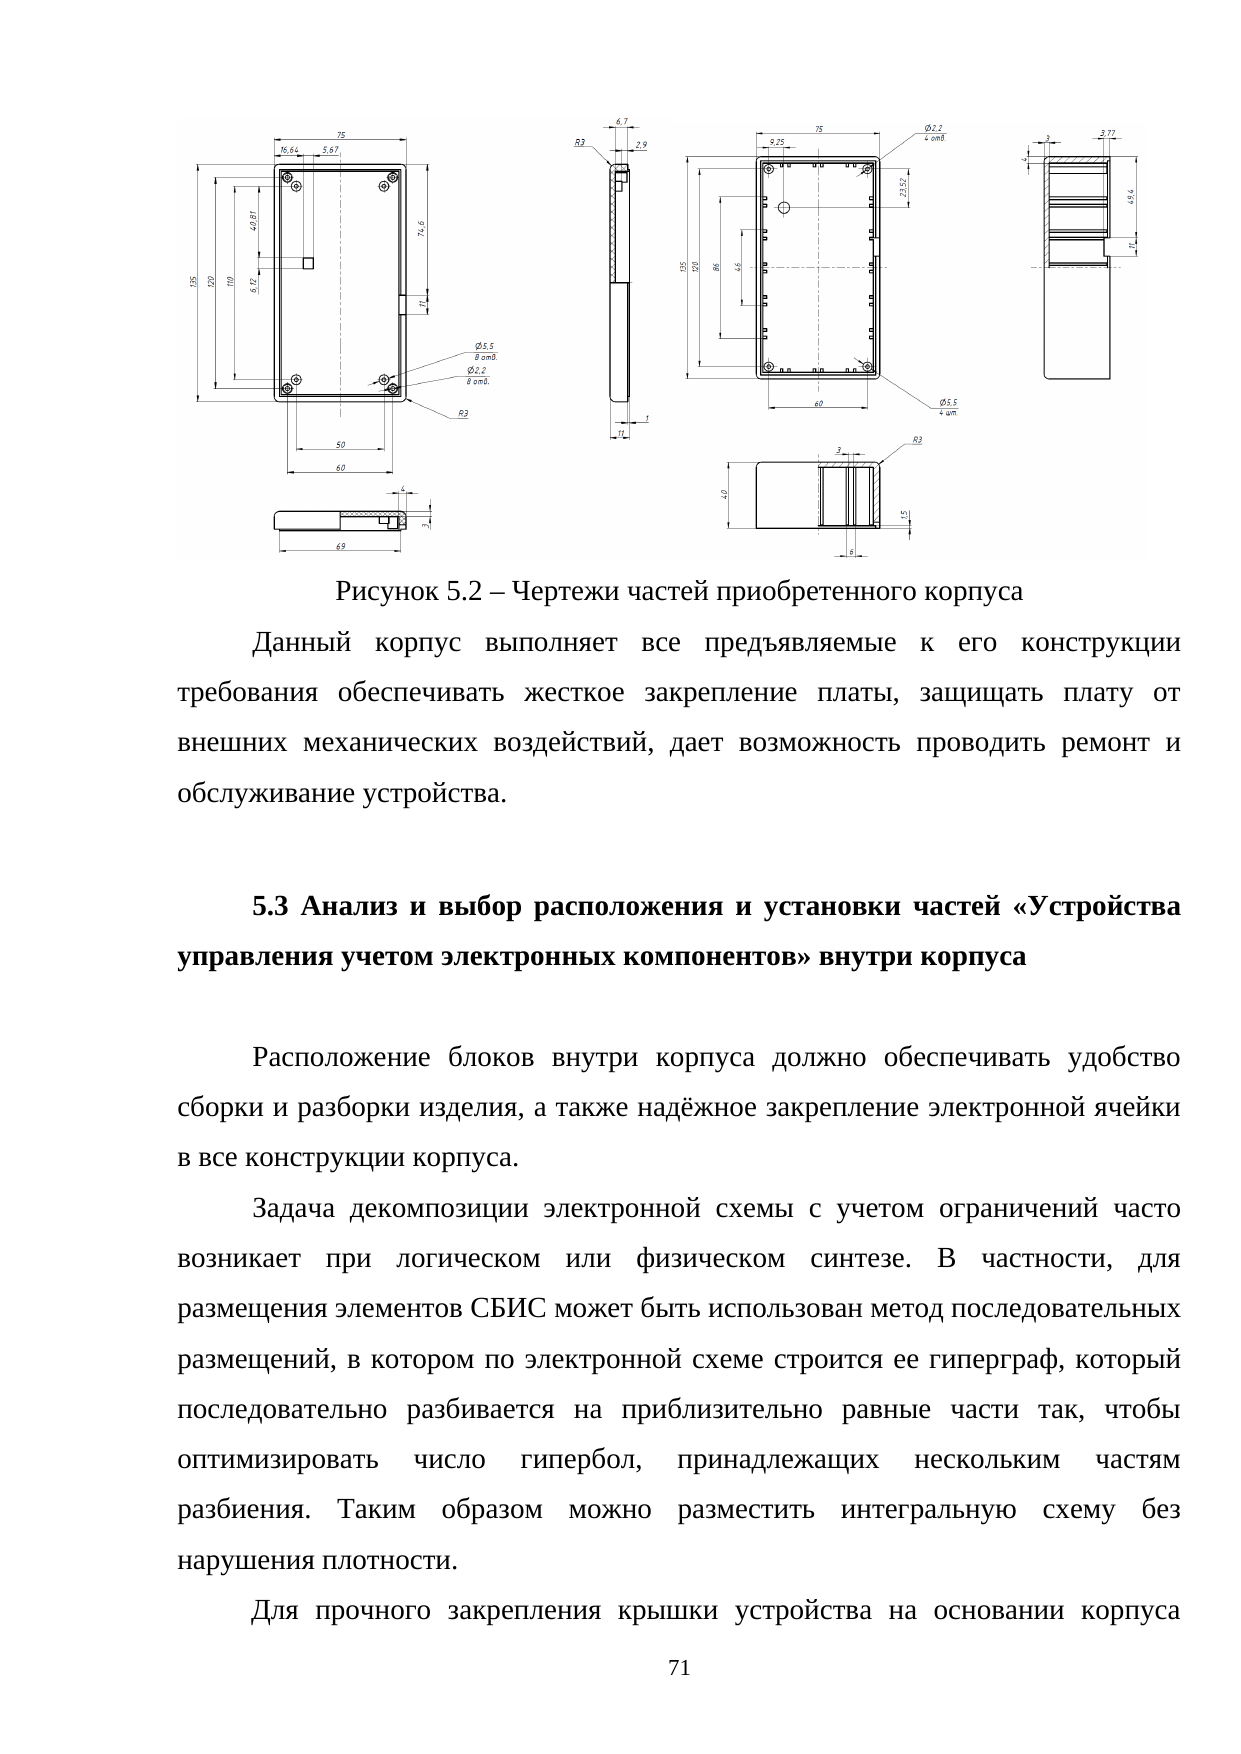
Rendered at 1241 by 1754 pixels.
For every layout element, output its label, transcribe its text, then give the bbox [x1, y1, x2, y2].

text Расположение блоков внутри корпуса должно обеспечивать удобство сборки и разборки изделия, а также надёжное закрепление электронной ячейки в все конструкции корпуса. [177, 1039, 1182, 1173]
text Данный корпус выполняет все предъявляемые к его конструкции требования обеспечивать жесткое закрепление платы, защищать плату от внешних механических воздействий, дает возможность проводить ремонт и обслуживание устройства. [177, 624, 1182, 808]
picture [177, 118, 1146, 561]
text Рисунок 5.2 – Чертежи частей приобретенного корпуса [177, 573, 1182, 607]
text Задача декомпозиции электронной схемы с учетом ограничений часто возникает при логическом или физическом синтезе. В частности, для размещения элементов СБИС может быть использован метод последовательных размещений, в котором по электронной схеме строится ее гиперграф, который последовательно разбивается на приблизительно равные части так, чтобы оптимизировать число гипербол, принадлежащих нескольким частям разбиения. Таким образом можно разместить интегральную схему без нарушения плотности. [177, 1190, 1182, 1576]
subtitle 5.3 Анализ и выбор расположения и установки частей «Устройства управления учетом электронных компонентов» внутри корпуса [177, 888, 1182, 972]
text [177, 1592, 1182, 1626]
